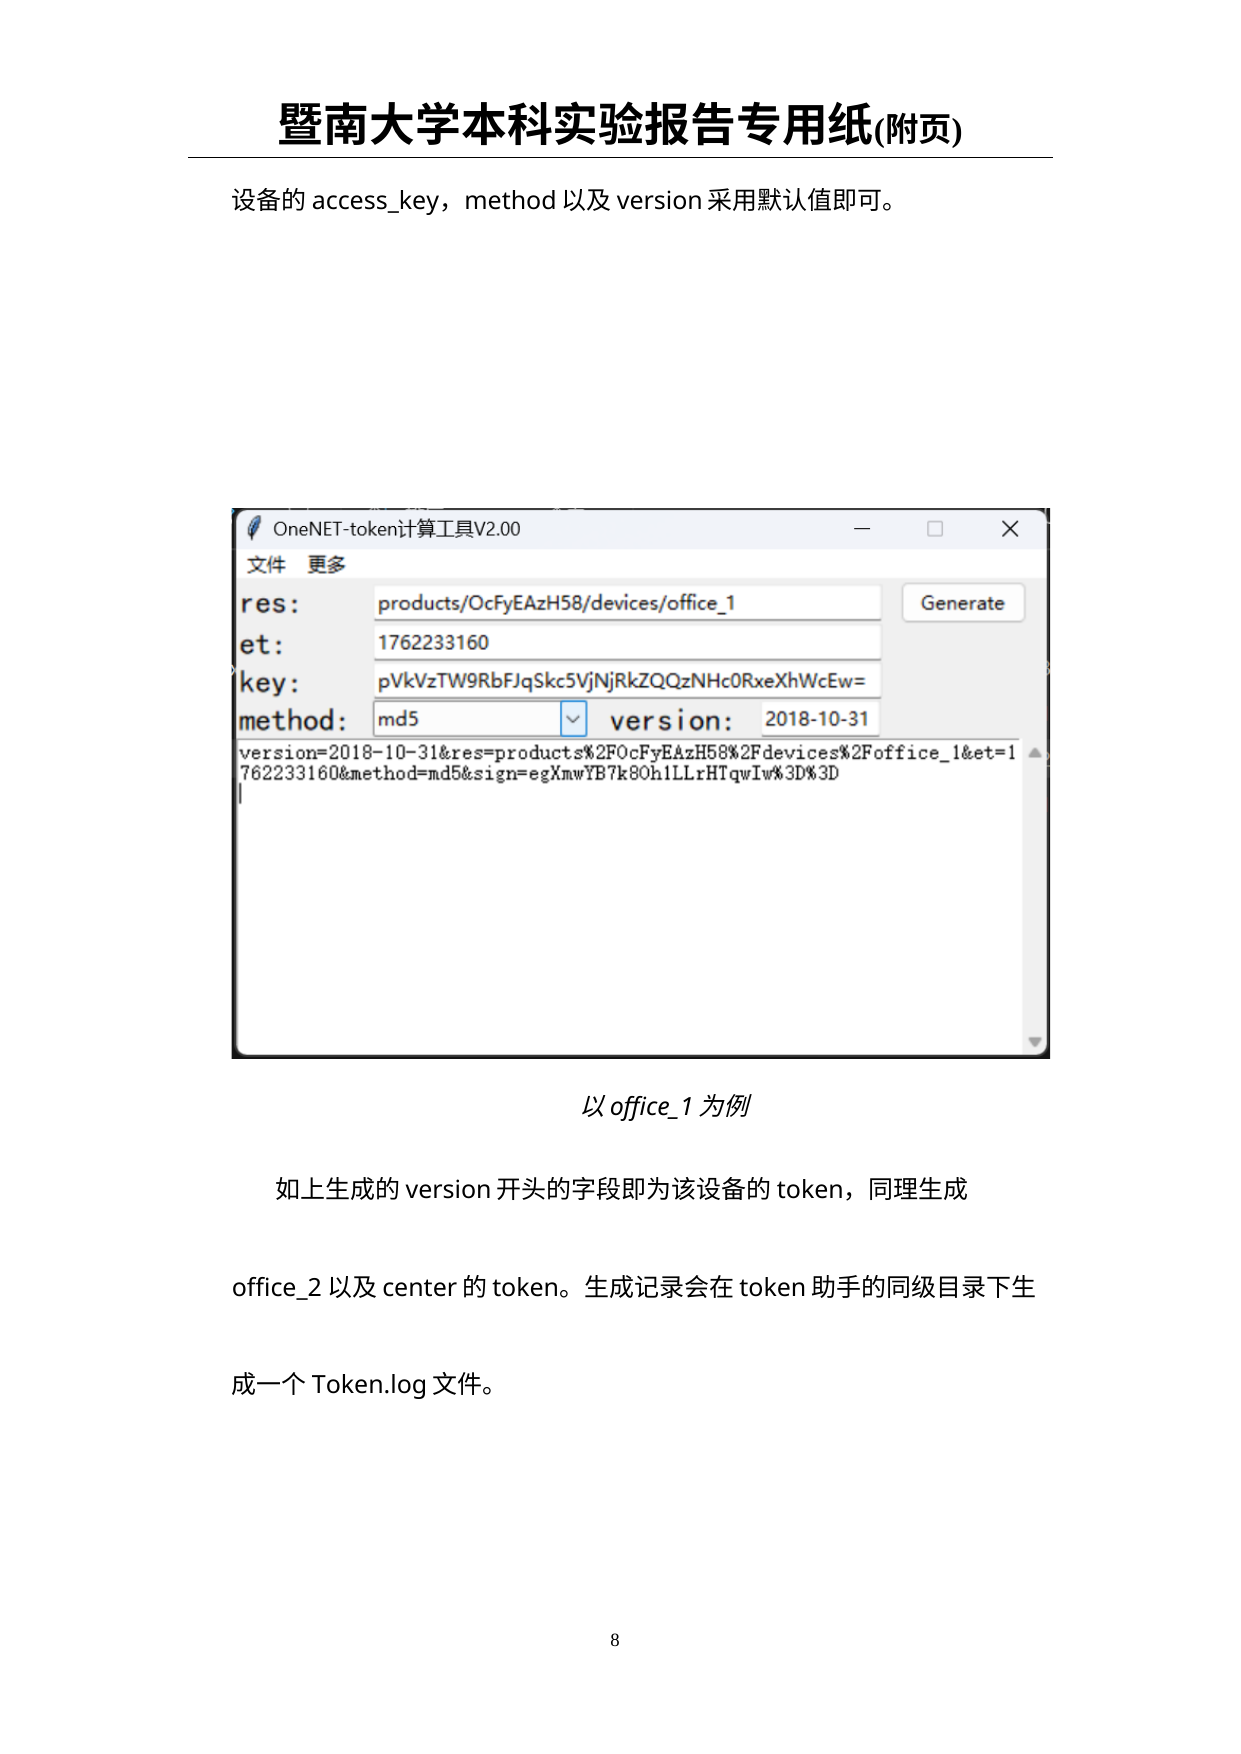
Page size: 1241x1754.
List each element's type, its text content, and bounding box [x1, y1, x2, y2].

text 如上生成的version开头的字段即为该设备的token，同理生成office_2以及center的token。生成记录会在token助手的同级目录下生成一个Token.log文件。 [232, 1156, 1053, 1416]
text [232, 166, 1053, 1060]
text 以office_1为例 [232, 1072, 1053, 1137]
picture [231, 508, 1051, 1059]
